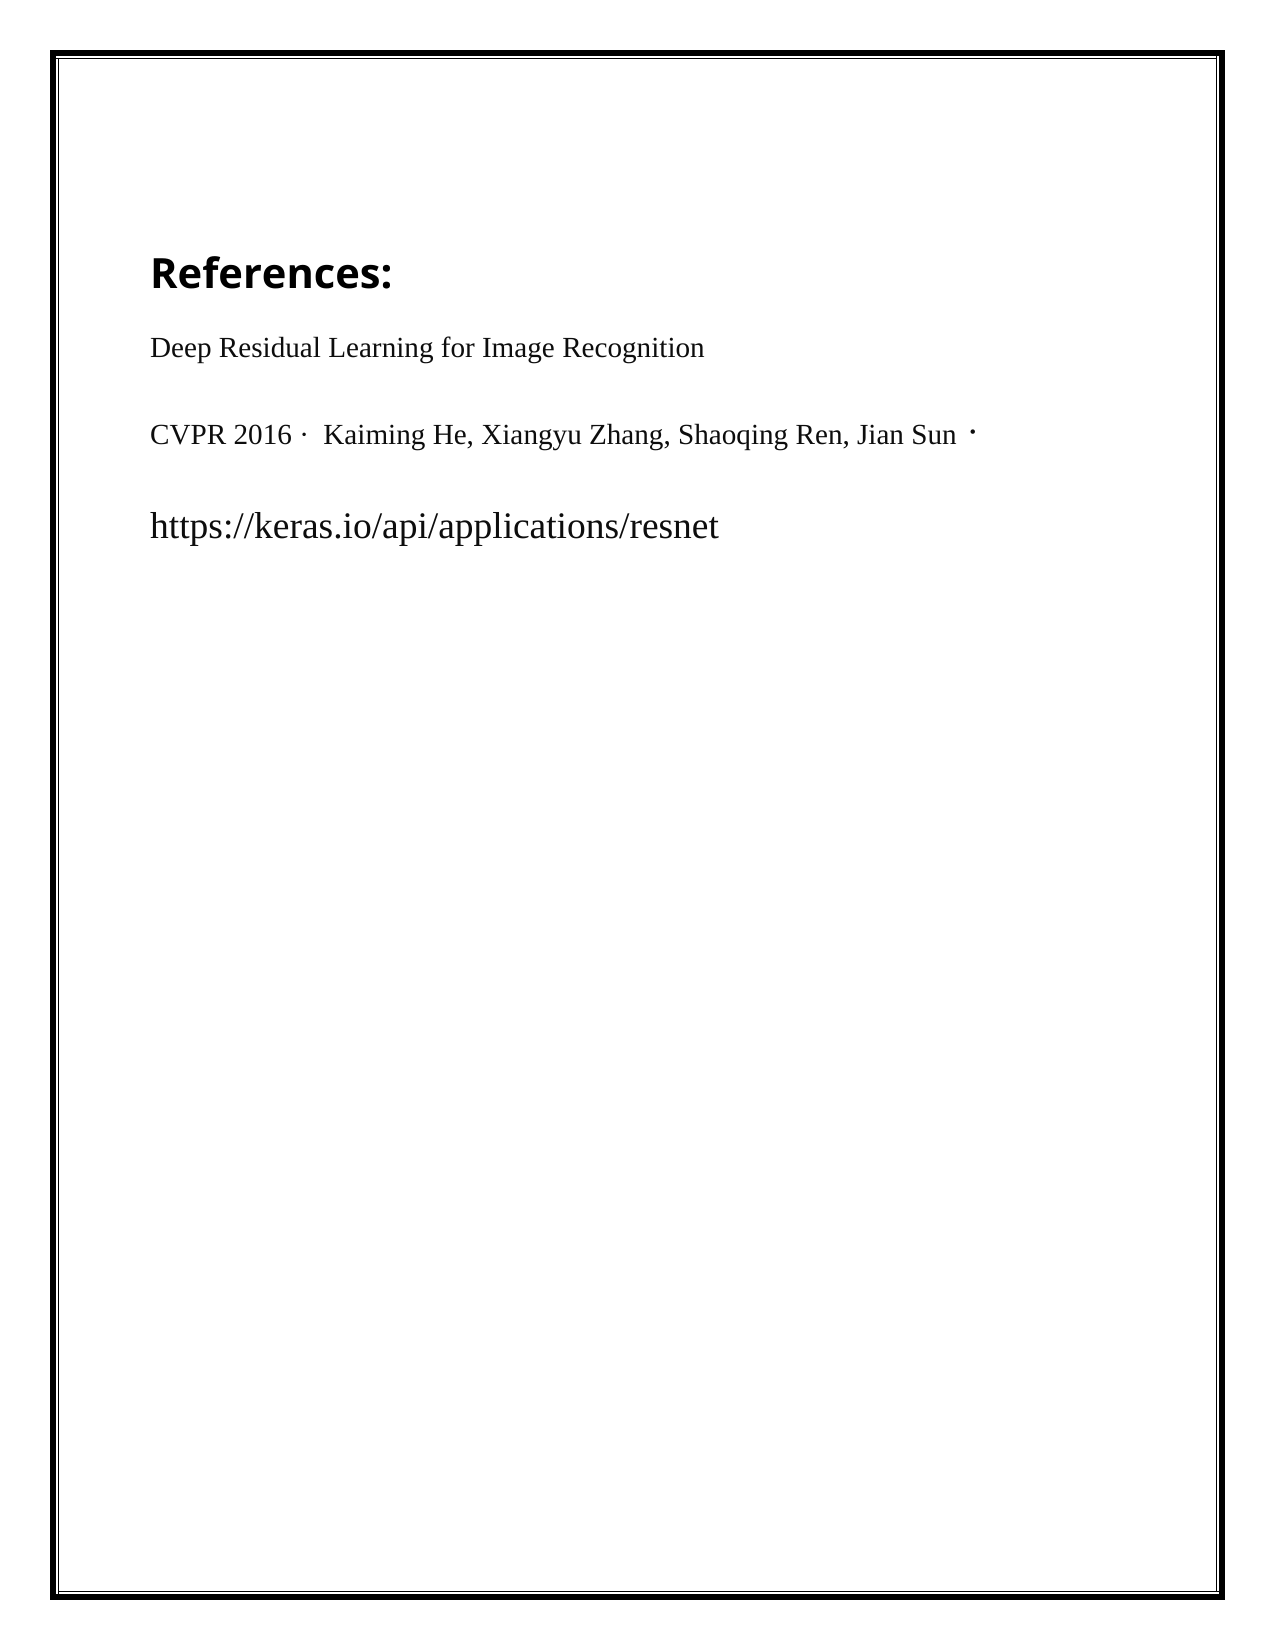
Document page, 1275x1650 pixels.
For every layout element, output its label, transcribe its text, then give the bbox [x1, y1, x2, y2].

text Deep Residual Learning for Image Recognition [150, 330, 1125, 363]
text References: [150, 244, 1125, 301]
text CVPR 2016 · Kaiming He, Xiangyu Zhang, Shaoqing Ren, Jian Sun · [150, 409, 1125, 452]
text https://keras.io/api/applications/resnet [150, 503, 1125, 546]
